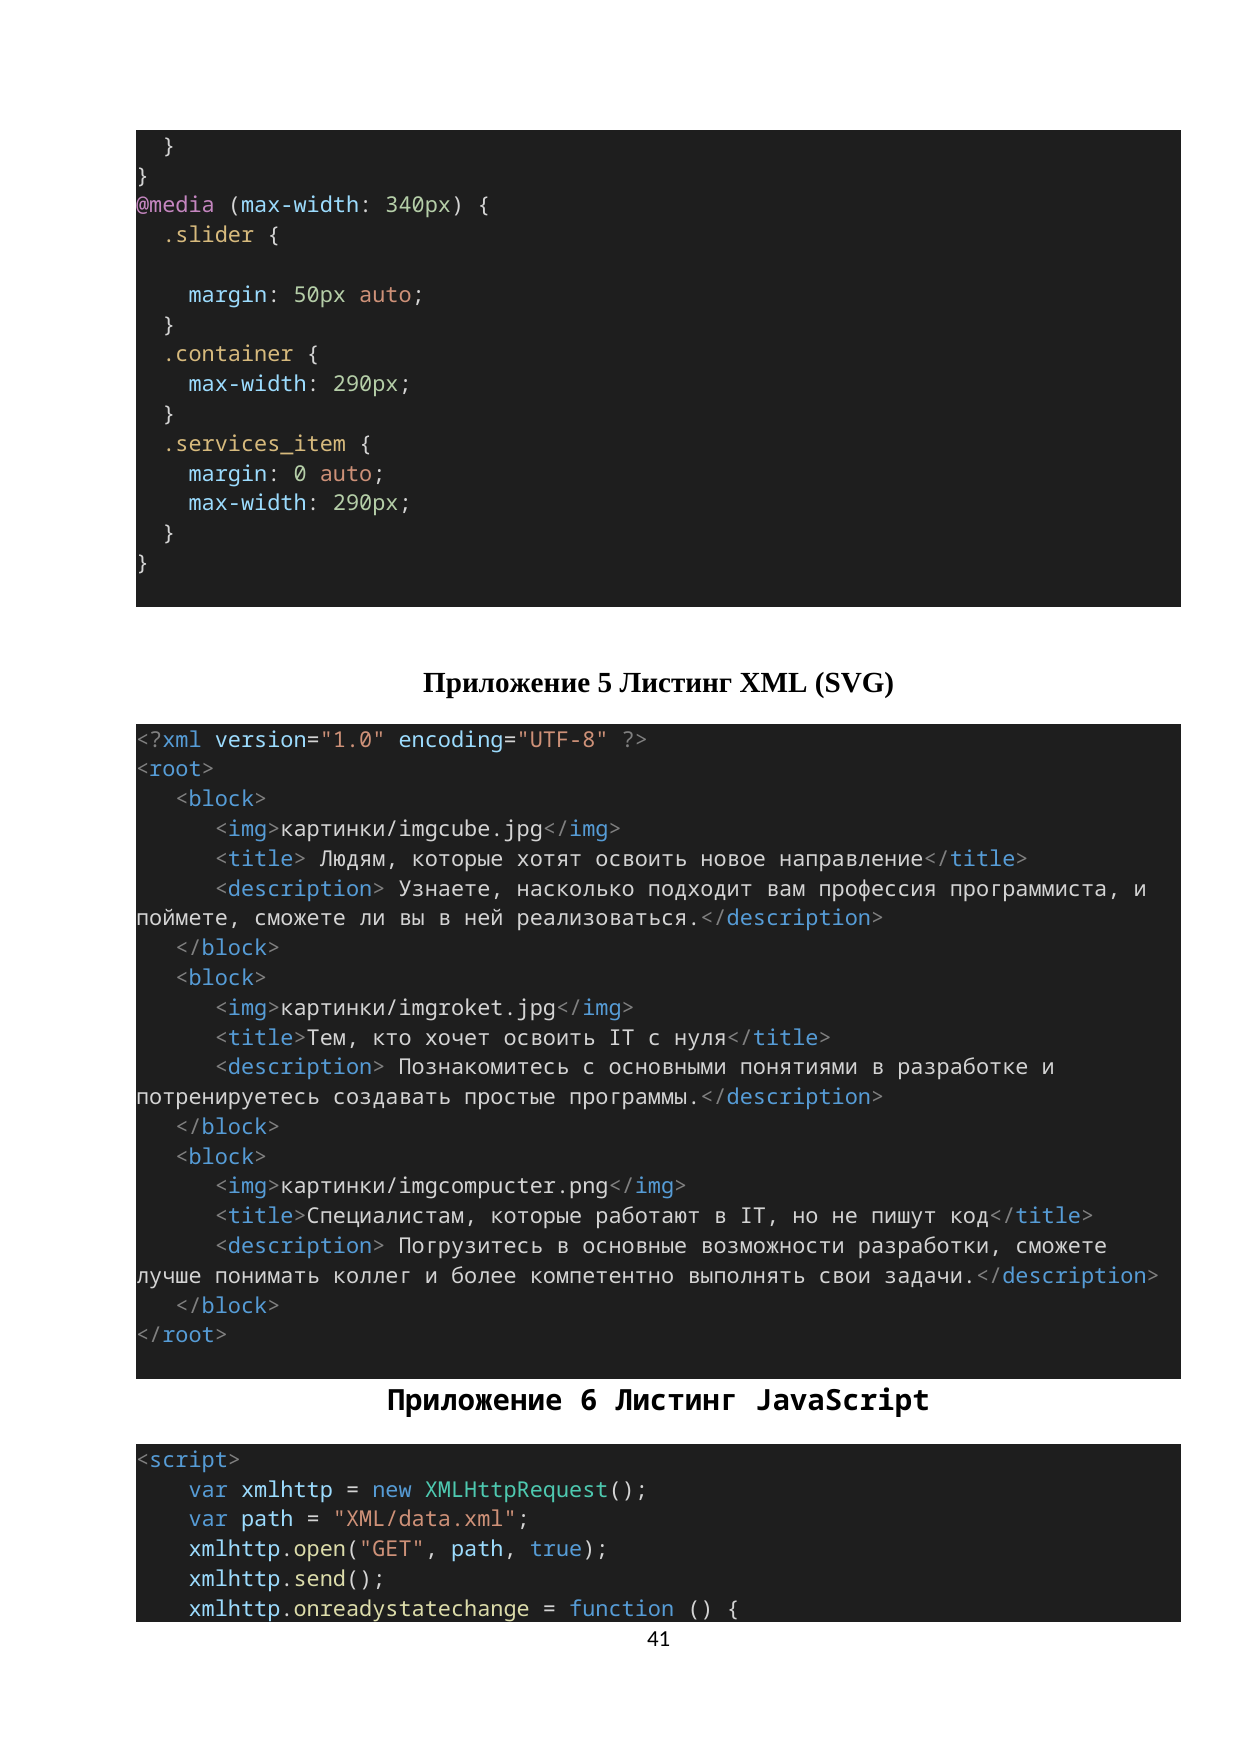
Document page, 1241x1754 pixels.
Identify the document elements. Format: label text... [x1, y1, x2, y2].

text xmlhttp.open("GET", path, true); [136, 1533, 1181, 1563]
text <root> [136, 753, 1181, 783]
text max-width: 290px; [136, 487, 1181, 517]
text } [136, 517, 1181, 547]
text } [136, 309, 1181, 338]
text <description> Погрузитесь в основные возможности разработки, сможете лучше понимать коллег и более компетентно выполнять свои задачи.</description> [136, 1230, 1181, 1290]
text .services_item { [136, 428, 1181, 458]
text Приложение 5 Листинг XML (SVG) [62, 665, 1181, 699]
text xmlhttp.onreadystatechange = function () { [136, 1593, 1181, 1622]
text margin: 0 auto; [136, 458, 1181, 487]
text <block> [136, 783, 1181, 813]
text <title>Тем, кто хочет освоить IT с нуля</title> [136, 1022, 1181, 1051]
text xmlhttp.send(); [136, 1563, 1181, 1593]
text Приложение 6 Листинг JavaScript [62, 1379, 1181, 1419]
text margin: 50px auto; [136, 279, 1181, 309]
text <description> Познакомитесь с основными понятиями в разработке и потренируетесь создавать простые программы.</description> [136, 1051, 1181, 1111]
text } [136, 160, 1181, 189]
text <img>картинки/imgcube.jpg</img> [136, 813, 1181, 843]
text </block> [136, 1111, 1181, 1141]
text <description> Узнаете, насколько подходит вам профессия программиста, и поймете, сможете ли вы в ней реализоваться.</description> [136, 873, 1181, 932]
text </block> [136, 1290, 1181, 1319]
text <img>картинки/imgroket.jpg</img> [136, 992, 1181, 1022]
text } [136, 398, 1181, 428]
text } [136, 547, 1181, 577]
text var xmlhttp = new XMLHttpRequest(); [136, 1473, 1181, 1503]
text @media (max-width: 340px) { [136, 189, 1181, 219]
text <script> [136, 1444, 1181, 1473]
text var path = "XML/data.xml"; [136, 1503, 1181, 1533]
text <title> Людям, которые хотят освоить новое направление</title> [136, 843, 1181, 873]
text <title>Специалистам, которые работают в IT, но не пишут код</title> [136, 1200, 1181, 1230]
text <block> [136, 962, 1181, 992]
text .slider { [136, 219, 1181, 249]
text max-width: 290px; [136, 368, 1181, 398]
text .container { [136, 338, 1181, 368]
text </block> [136, 932, 1181, 962]
text <?xml version="1.0" encoding="UTF-8" ?> [136, 724, 1181, 753]
text </root> [136, 1319, 1181, 1349]
text } [136, 130, 1181, 160]
text <img>картинки/imgcompucter.png</img> [136, 1171, 1181, 1200]
text <block> [136, 1141, 1181, 1171]
